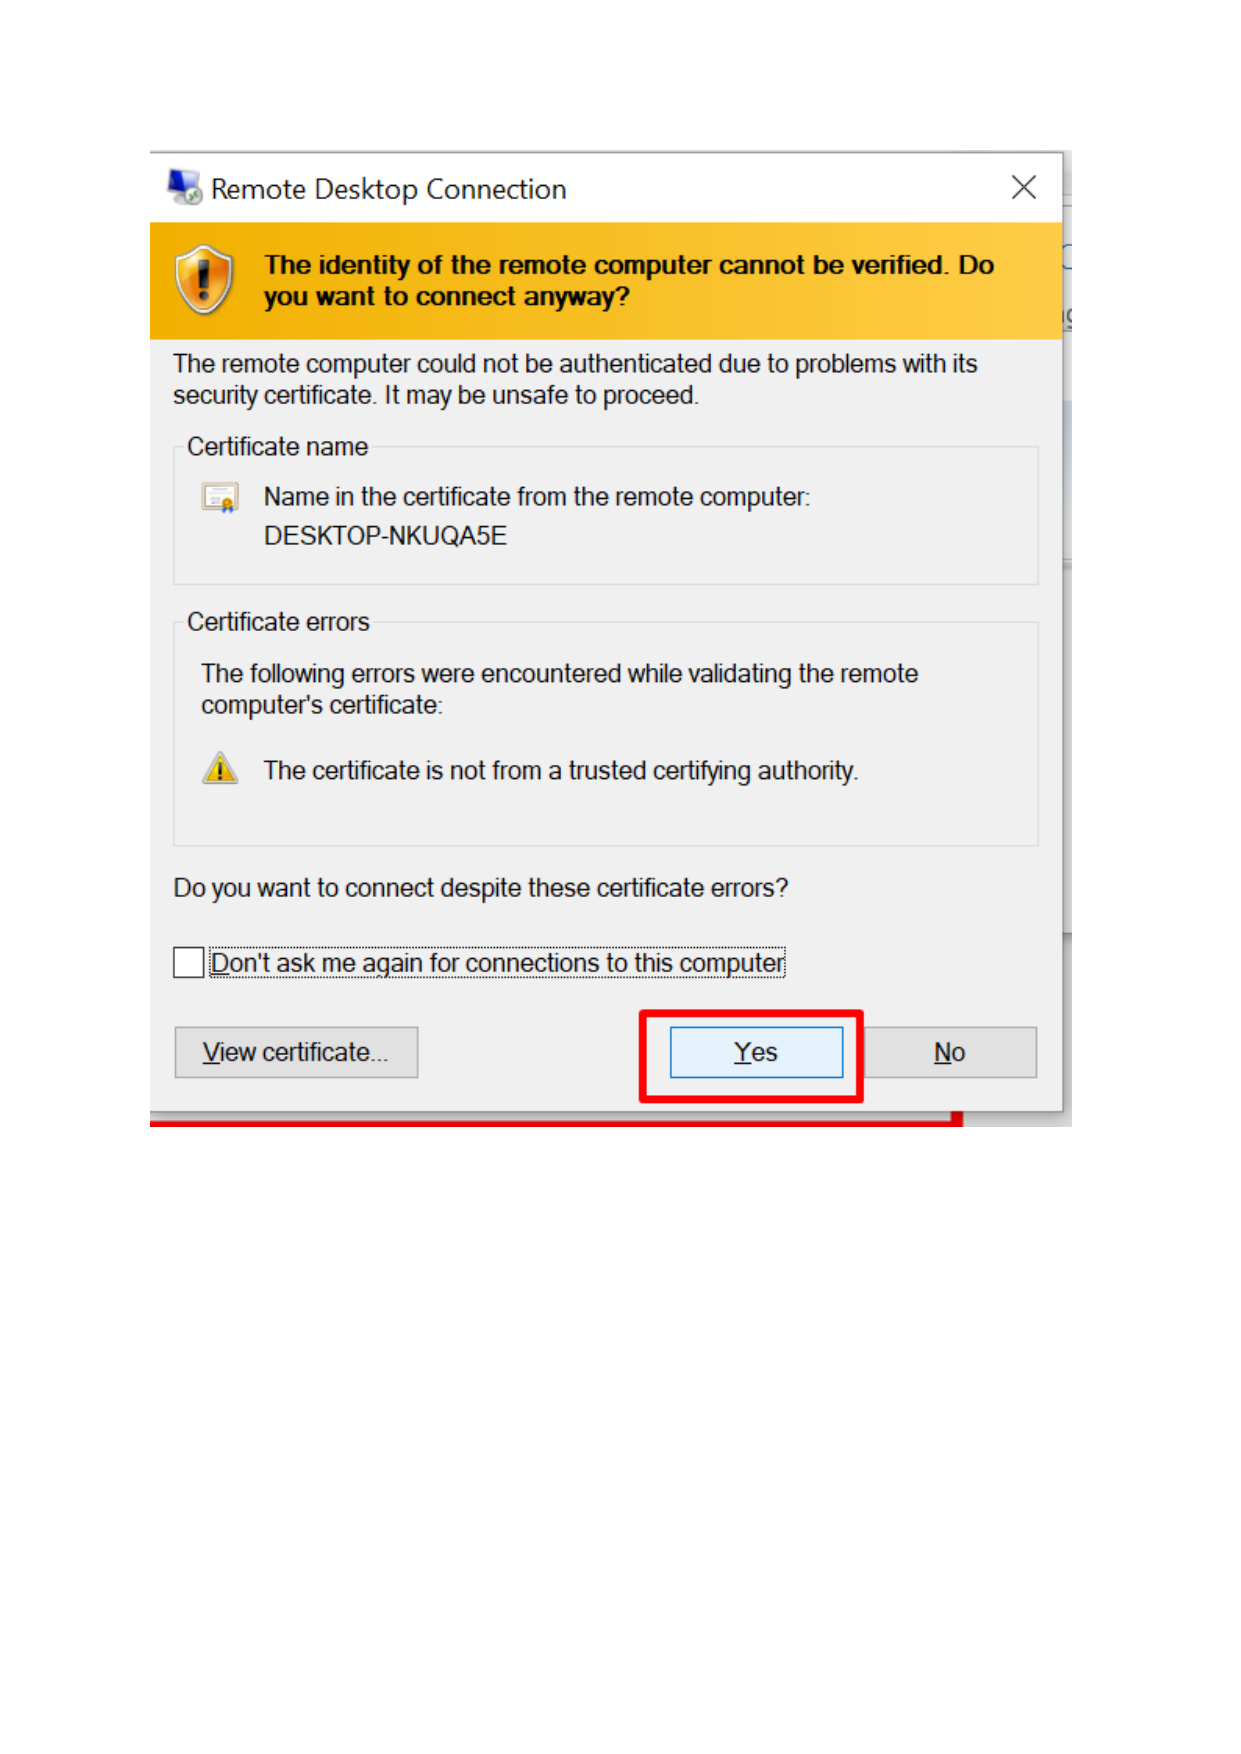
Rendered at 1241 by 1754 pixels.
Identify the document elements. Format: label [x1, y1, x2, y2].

picture [150, 150, 1072, 1127]
